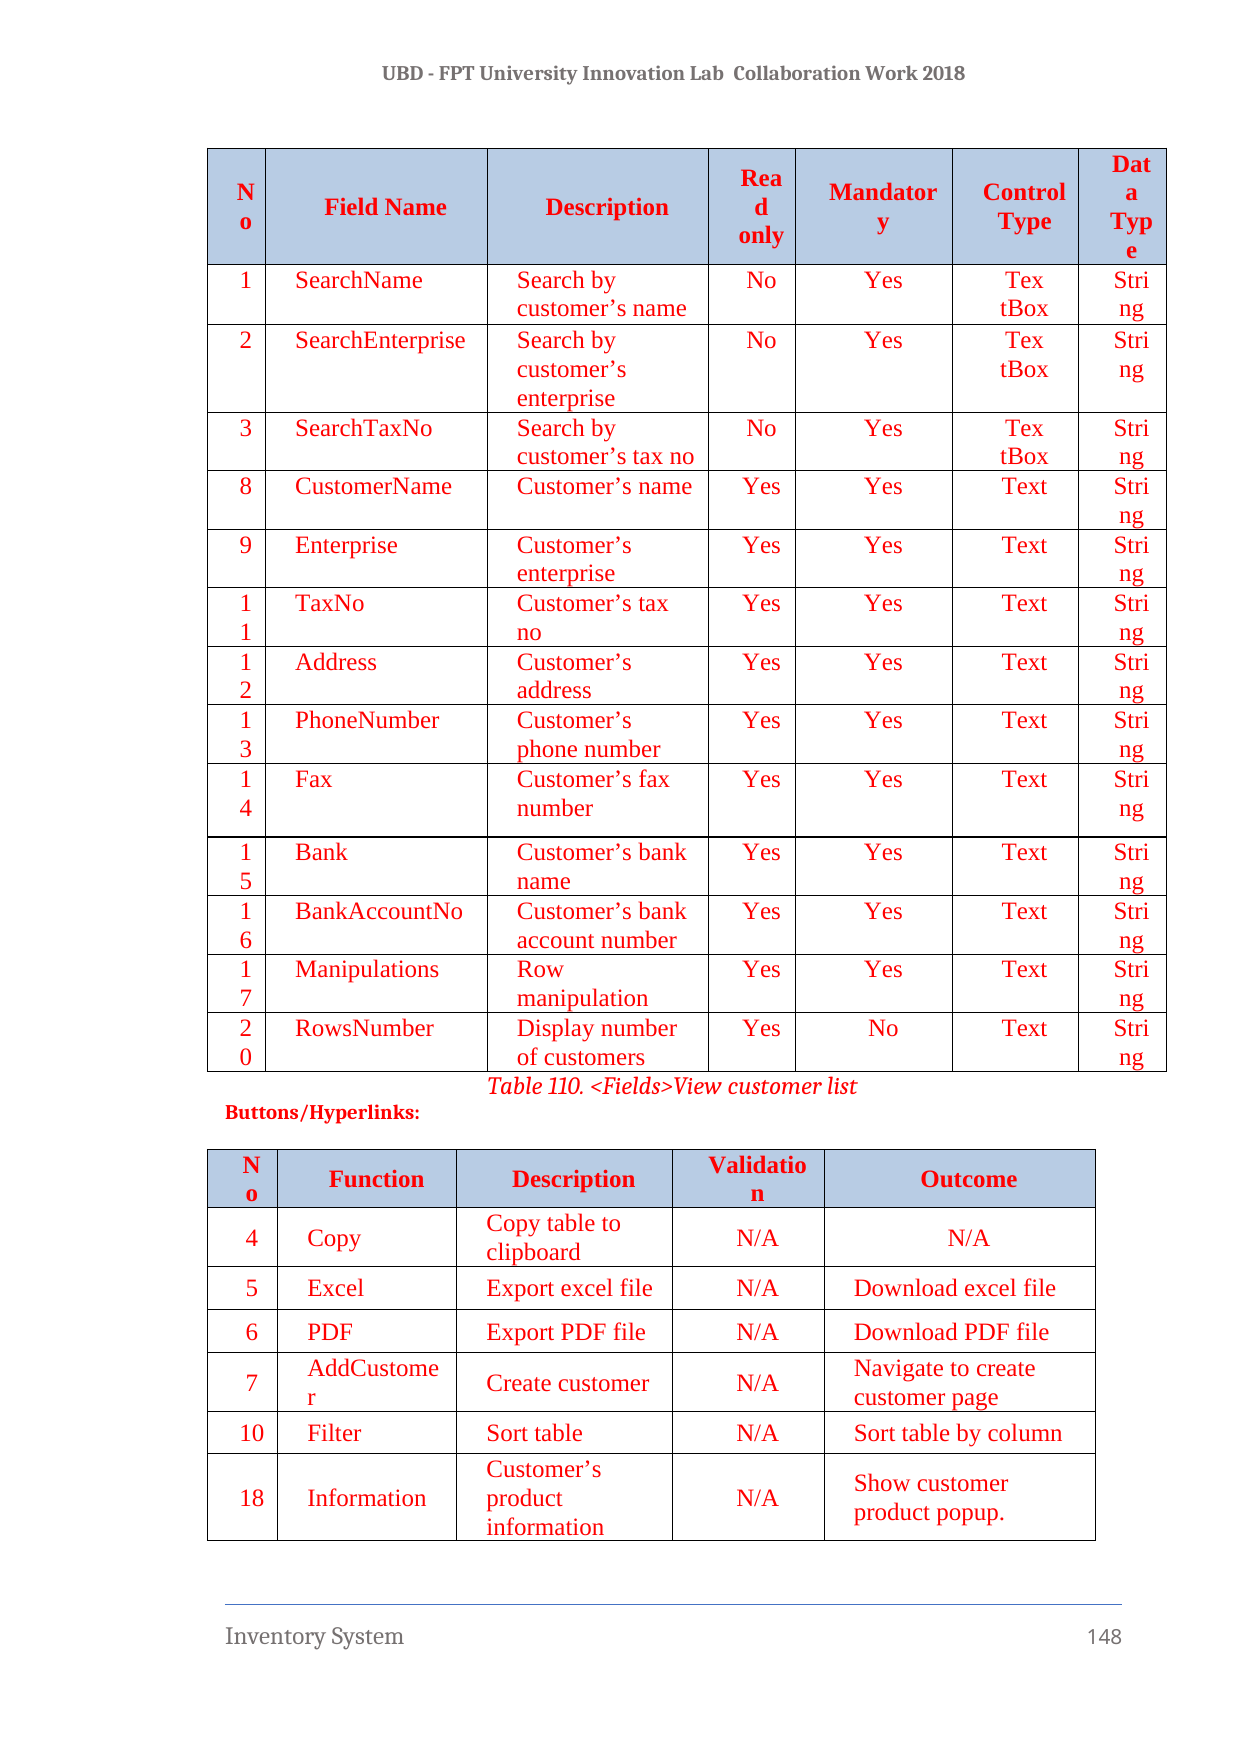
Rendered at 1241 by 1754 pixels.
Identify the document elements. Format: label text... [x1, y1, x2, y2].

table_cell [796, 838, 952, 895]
text Buttons/Hyperlinks: [225, 1100, 1122, 1124]
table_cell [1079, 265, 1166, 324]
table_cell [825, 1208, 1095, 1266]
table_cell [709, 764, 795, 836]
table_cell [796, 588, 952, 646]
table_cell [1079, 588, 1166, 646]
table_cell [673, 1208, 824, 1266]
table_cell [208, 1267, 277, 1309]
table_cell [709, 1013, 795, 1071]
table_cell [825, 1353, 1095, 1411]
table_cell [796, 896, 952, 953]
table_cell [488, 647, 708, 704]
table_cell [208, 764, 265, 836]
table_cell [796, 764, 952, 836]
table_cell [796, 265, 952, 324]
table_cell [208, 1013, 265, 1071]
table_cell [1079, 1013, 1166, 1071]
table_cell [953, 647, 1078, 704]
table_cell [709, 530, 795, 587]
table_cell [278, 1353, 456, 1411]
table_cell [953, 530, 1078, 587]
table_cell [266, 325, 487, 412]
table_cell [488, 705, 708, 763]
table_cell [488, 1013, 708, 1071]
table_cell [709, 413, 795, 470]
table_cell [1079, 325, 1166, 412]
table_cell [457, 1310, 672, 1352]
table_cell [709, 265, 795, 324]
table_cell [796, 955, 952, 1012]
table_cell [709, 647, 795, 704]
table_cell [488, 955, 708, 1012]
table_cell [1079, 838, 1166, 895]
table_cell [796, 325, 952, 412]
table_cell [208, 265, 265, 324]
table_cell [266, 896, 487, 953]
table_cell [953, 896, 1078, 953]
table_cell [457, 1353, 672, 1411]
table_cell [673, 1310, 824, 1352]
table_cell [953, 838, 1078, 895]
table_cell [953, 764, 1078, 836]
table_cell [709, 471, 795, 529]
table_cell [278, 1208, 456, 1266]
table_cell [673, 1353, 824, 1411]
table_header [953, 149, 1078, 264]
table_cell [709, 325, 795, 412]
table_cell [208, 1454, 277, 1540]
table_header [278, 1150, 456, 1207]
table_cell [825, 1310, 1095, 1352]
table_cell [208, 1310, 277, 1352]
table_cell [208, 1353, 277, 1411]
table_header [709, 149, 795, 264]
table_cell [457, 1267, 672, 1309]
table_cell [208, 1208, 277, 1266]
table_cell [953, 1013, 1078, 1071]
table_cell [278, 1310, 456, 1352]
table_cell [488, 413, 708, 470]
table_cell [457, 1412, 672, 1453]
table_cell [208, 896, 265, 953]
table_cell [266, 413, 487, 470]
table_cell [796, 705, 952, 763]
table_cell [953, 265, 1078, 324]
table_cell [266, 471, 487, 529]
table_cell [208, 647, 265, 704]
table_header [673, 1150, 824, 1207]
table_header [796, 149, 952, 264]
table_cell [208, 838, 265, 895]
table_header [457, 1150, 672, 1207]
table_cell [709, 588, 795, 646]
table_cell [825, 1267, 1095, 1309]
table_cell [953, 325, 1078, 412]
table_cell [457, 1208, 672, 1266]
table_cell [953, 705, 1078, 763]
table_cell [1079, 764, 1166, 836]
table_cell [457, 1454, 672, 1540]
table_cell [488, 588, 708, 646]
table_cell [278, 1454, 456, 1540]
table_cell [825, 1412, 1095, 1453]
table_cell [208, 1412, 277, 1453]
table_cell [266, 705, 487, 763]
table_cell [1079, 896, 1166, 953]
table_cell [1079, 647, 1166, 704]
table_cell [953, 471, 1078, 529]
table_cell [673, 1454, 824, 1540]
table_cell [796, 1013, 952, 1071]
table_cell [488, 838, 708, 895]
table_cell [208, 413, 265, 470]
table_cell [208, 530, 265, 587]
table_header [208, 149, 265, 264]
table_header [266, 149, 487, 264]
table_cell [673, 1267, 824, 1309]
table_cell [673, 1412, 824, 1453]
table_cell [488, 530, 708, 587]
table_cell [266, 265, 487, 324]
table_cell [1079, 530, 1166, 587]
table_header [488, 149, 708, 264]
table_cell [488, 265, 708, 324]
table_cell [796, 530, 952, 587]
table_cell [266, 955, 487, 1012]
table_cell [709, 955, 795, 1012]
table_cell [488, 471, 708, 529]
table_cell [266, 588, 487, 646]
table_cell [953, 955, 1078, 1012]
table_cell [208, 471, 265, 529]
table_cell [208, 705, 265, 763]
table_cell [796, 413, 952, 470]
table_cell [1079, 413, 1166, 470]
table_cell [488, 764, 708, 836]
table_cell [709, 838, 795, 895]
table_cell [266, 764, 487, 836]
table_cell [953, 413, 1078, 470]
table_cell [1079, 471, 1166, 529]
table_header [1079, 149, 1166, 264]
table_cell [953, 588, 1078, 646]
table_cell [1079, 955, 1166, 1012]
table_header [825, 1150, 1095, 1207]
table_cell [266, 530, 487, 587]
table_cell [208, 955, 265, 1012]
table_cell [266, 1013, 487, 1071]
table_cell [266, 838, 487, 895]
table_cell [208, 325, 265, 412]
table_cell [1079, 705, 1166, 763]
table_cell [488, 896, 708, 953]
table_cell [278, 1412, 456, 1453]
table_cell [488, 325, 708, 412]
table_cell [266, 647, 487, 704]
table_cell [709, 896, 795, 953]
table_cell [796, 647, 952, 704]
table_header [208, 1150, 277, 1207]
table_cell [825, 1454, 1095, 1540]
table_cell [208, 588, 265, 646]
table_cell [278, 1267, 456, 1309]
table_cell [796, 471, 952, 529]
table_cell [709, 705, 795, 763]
